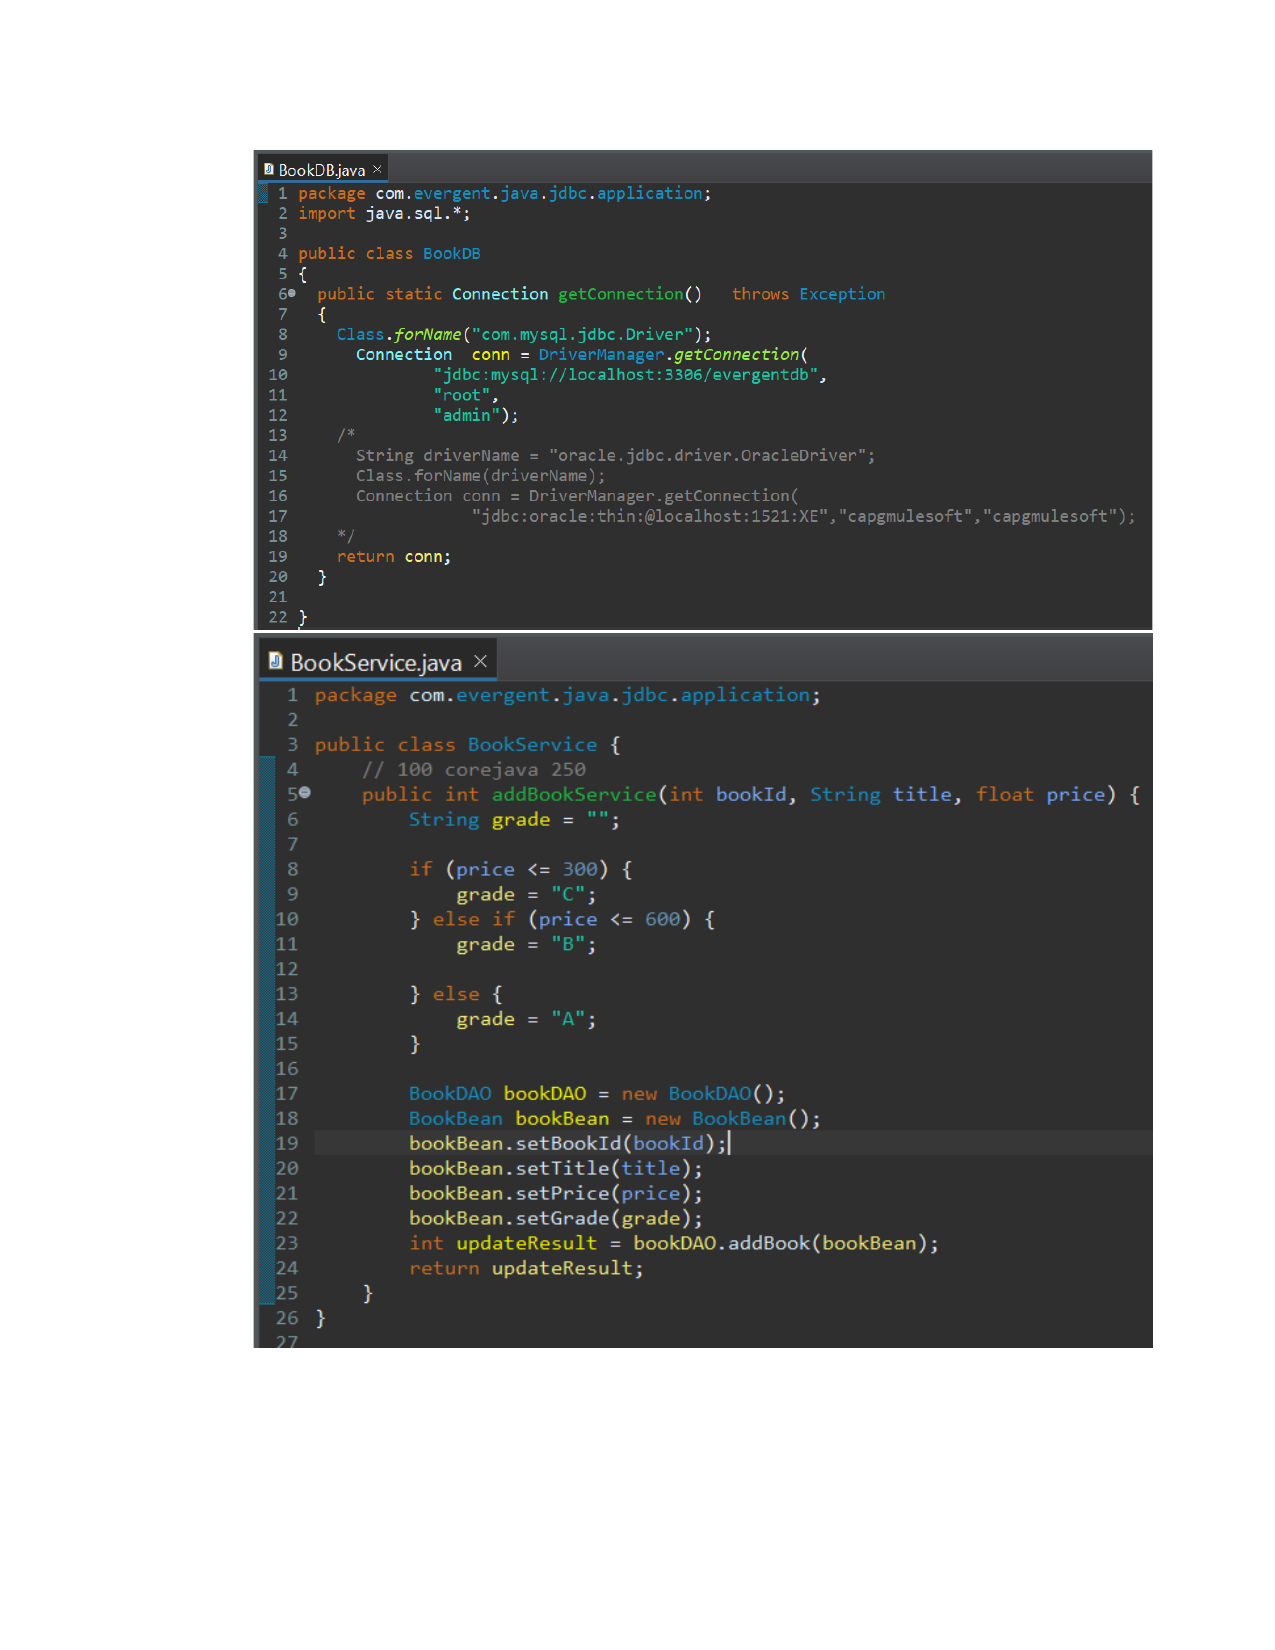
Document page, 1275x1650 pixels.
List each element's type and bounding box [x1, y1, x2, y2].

picture [253, 150, 1153, 630]
picture [253, 633, 1153, 1348]
list [209, 150, 1087, 1348]
